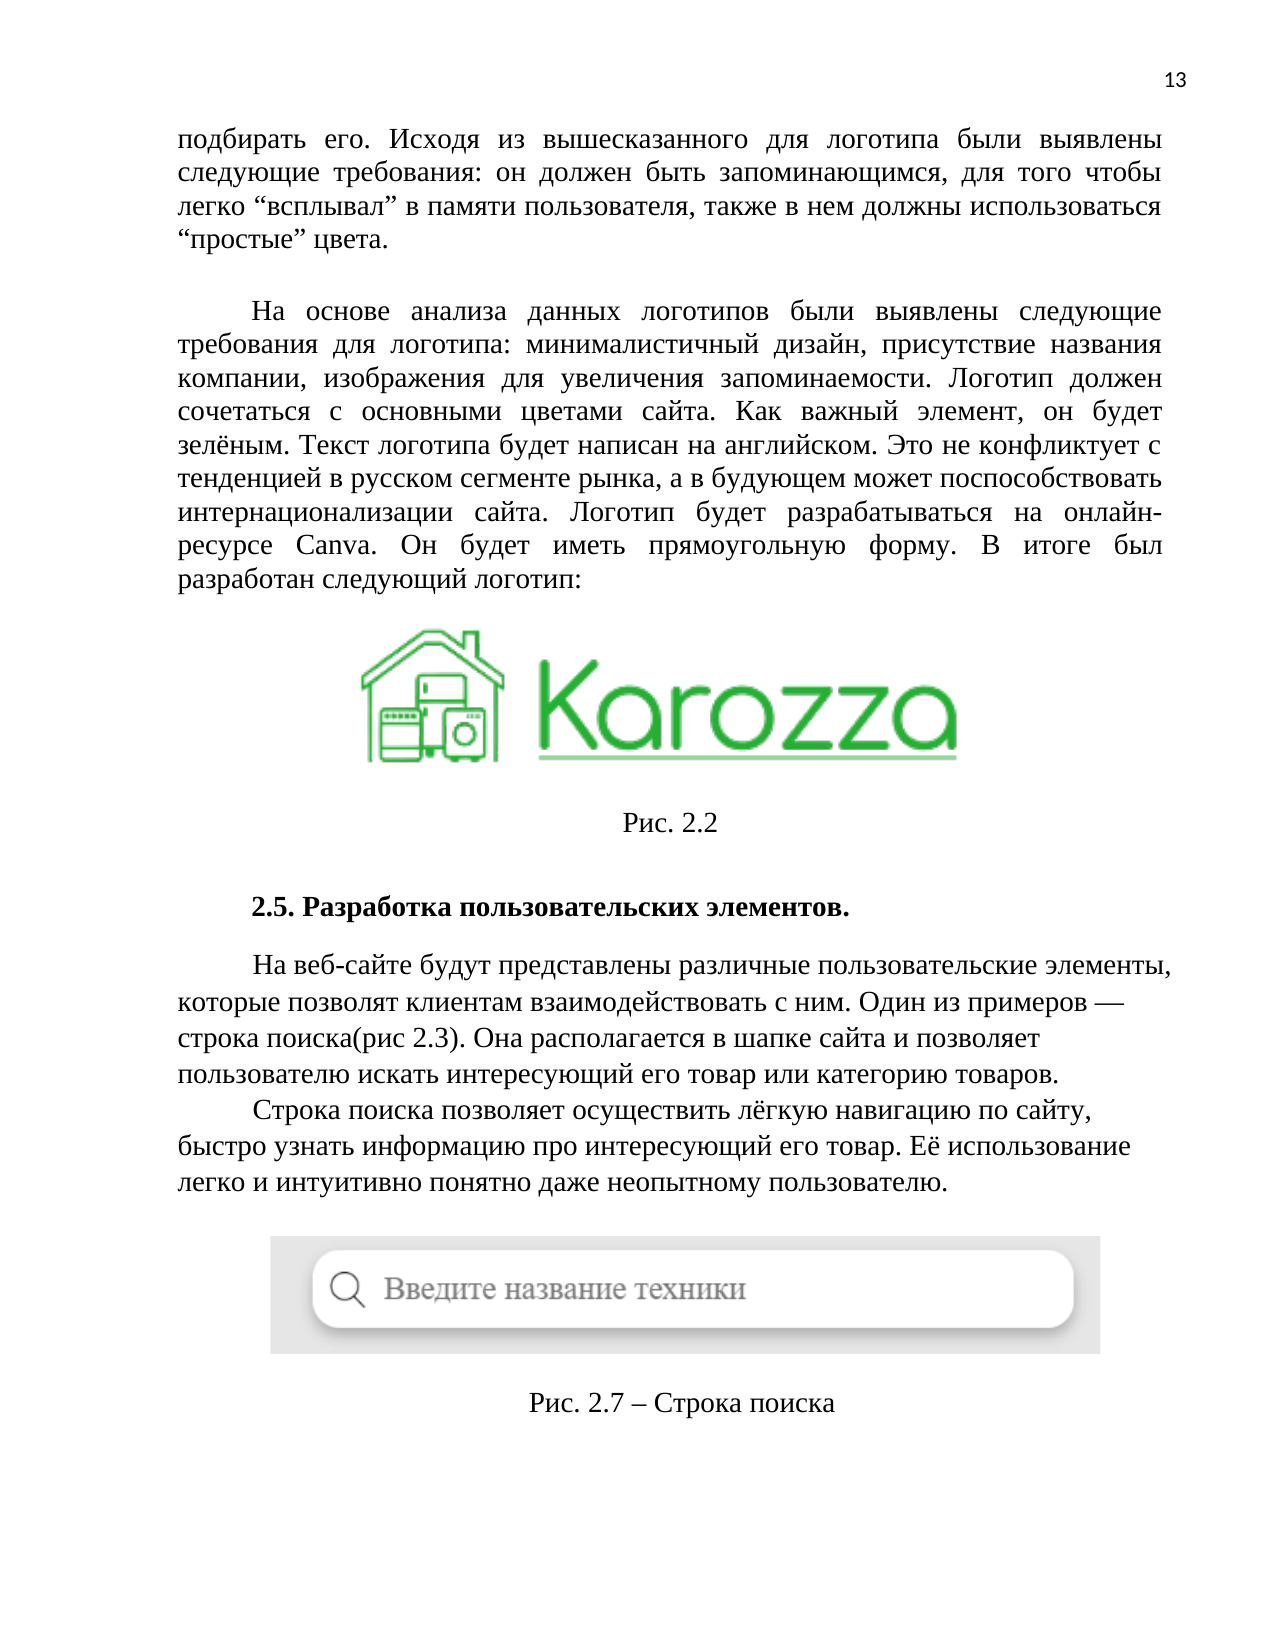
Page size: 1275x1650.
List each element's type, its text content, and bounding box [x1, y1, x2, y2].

text Рис. 2.7 – Строка поиска [177, 1385, 1186, 1419]
picture [360, 623, 965, 777]
text Строка поиска позволяет осуществить лёгкую навигацию по сайту, быстро узнать информацию про интересующий его товар. Её использование легко и интуитивно понятно даже неопытному пользователю. [177, 1092, 1186, 1198]
text На веб-сайте будут представлены различные пользовательские элементы, которые позволят клиентам взаимодействовать с ним. Один из примеров — строка поиска(рис 2.3). Она располагается в шапке сайта и позволяет пользователю искать интересующий его товар или категорию товаров. [177, 947, 1186, 1089]
picture [270, 1236, 1101, 1354]
subtitle 2.5. Разработка пользовательских элементов. [177, 889, 1186, 922]
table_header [166, 121, 1174, 851]
